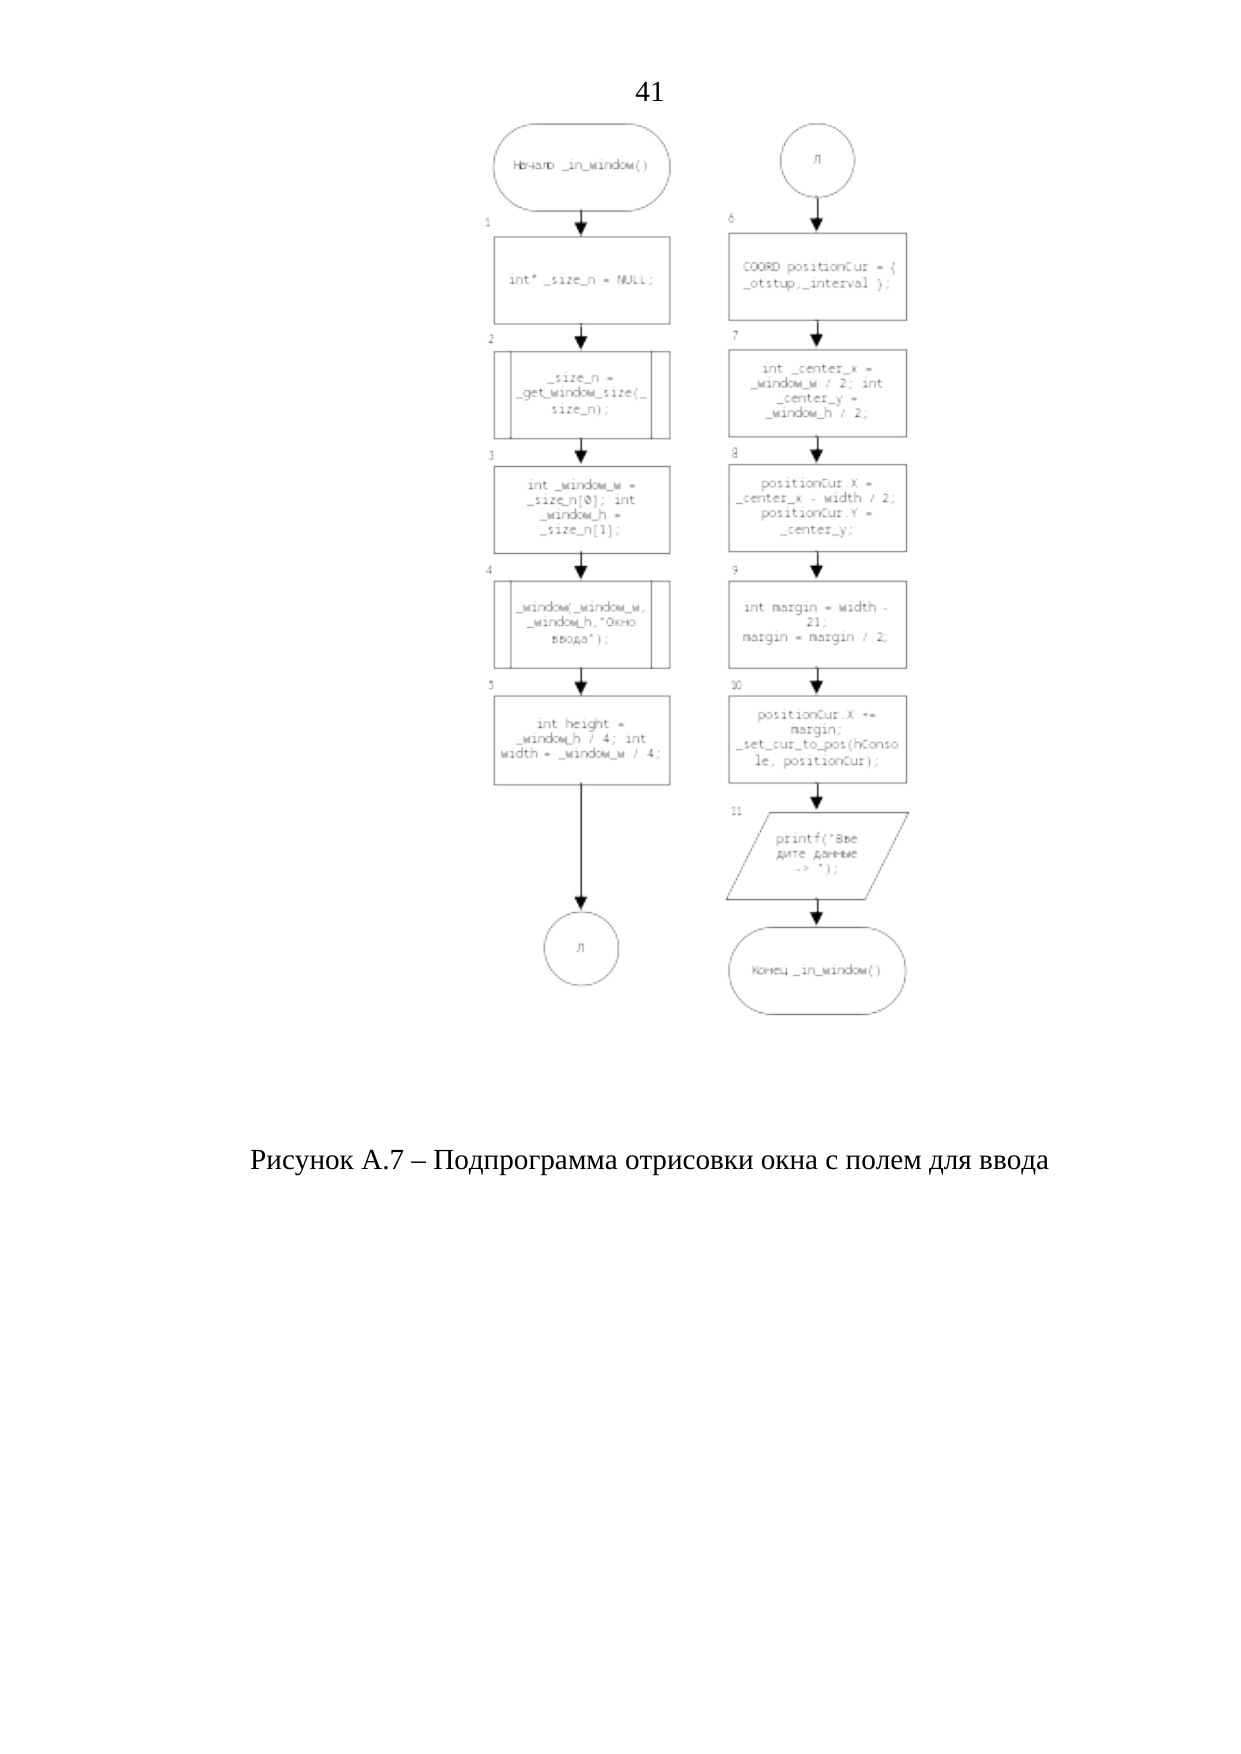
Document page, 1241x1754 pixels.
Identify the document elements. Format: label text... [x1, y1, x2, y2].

text Рисунок А.7 – Подпрограмма отрисовки окна с полем для ввода [118, 1142, 1181, 1175]
